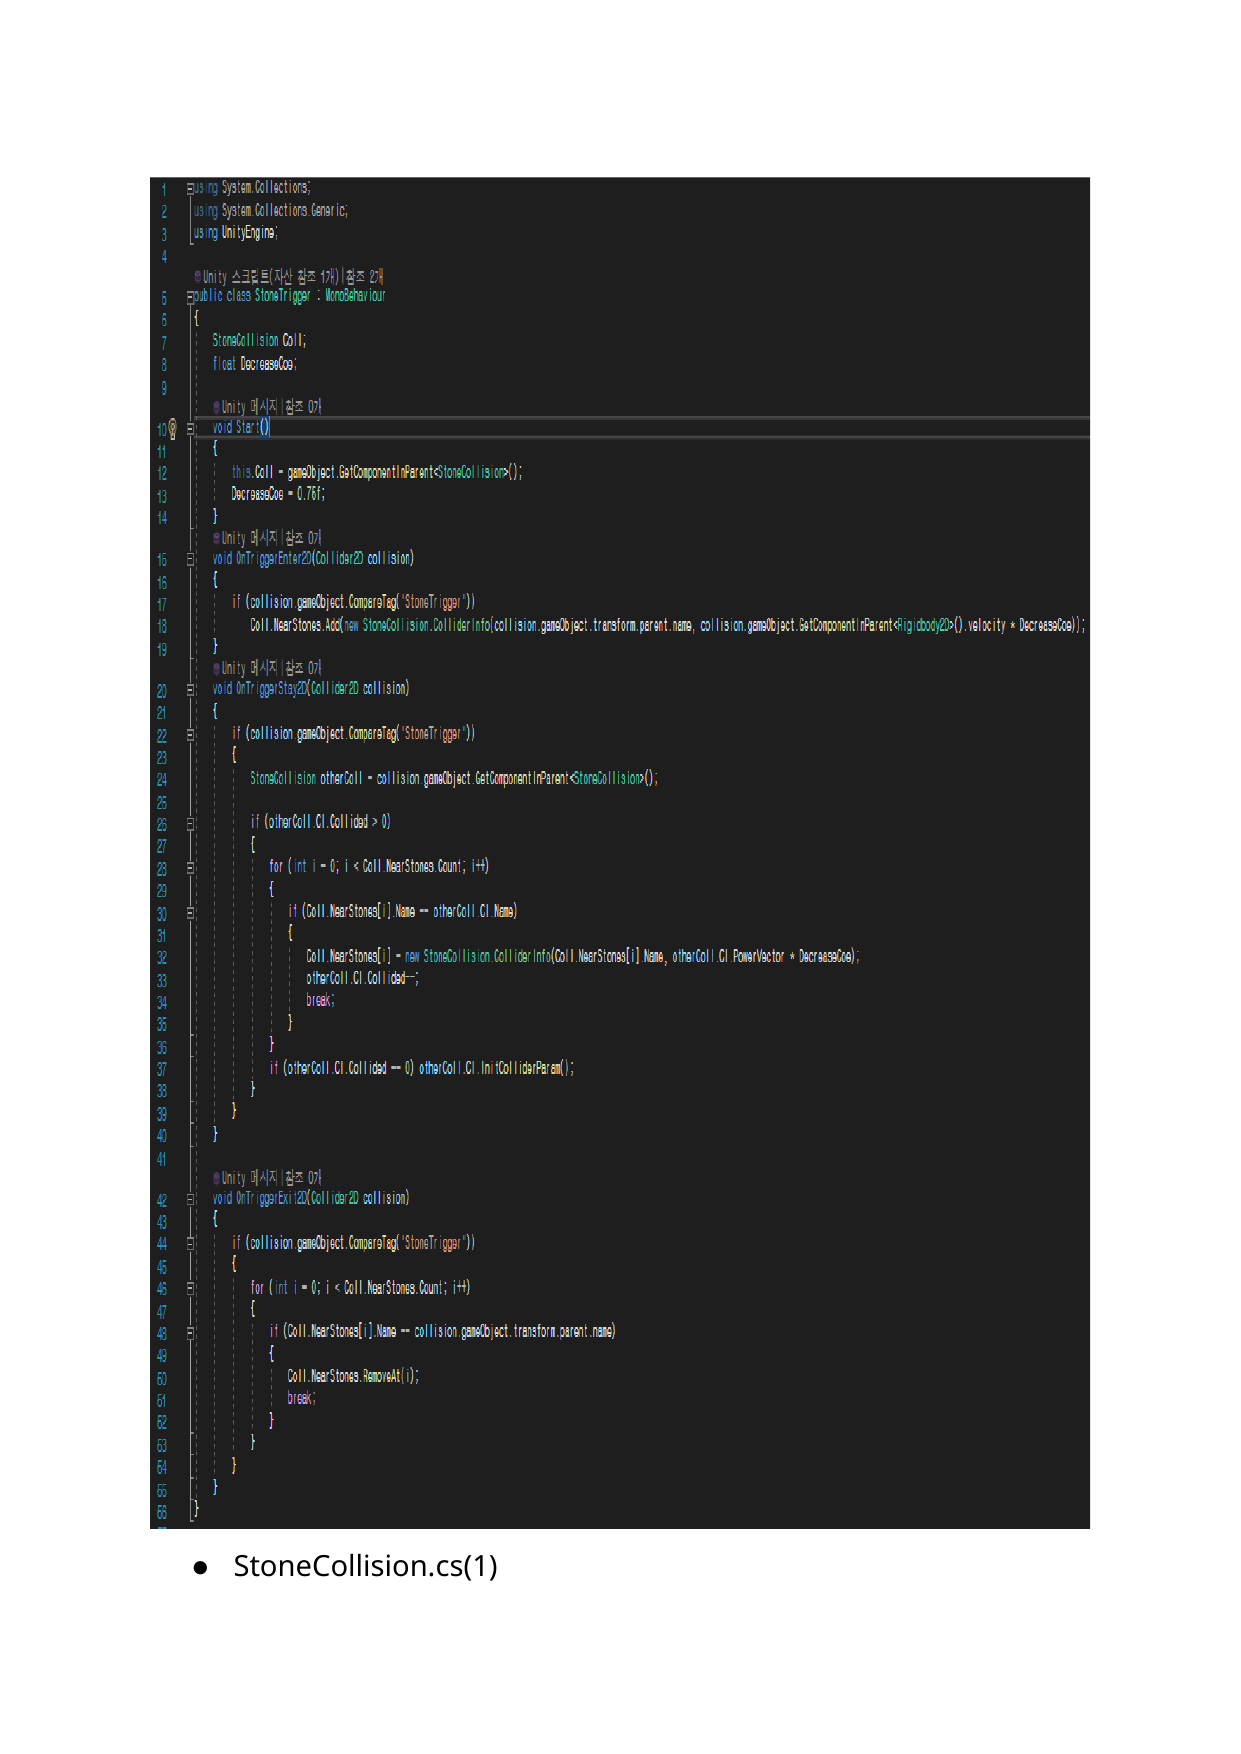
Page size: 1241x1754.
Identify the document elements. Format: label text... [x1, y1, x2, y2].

list StoneCollision.cs(1) [192, 1545, 1090, 1585]
picture [150, 177, 1091, 1529]
